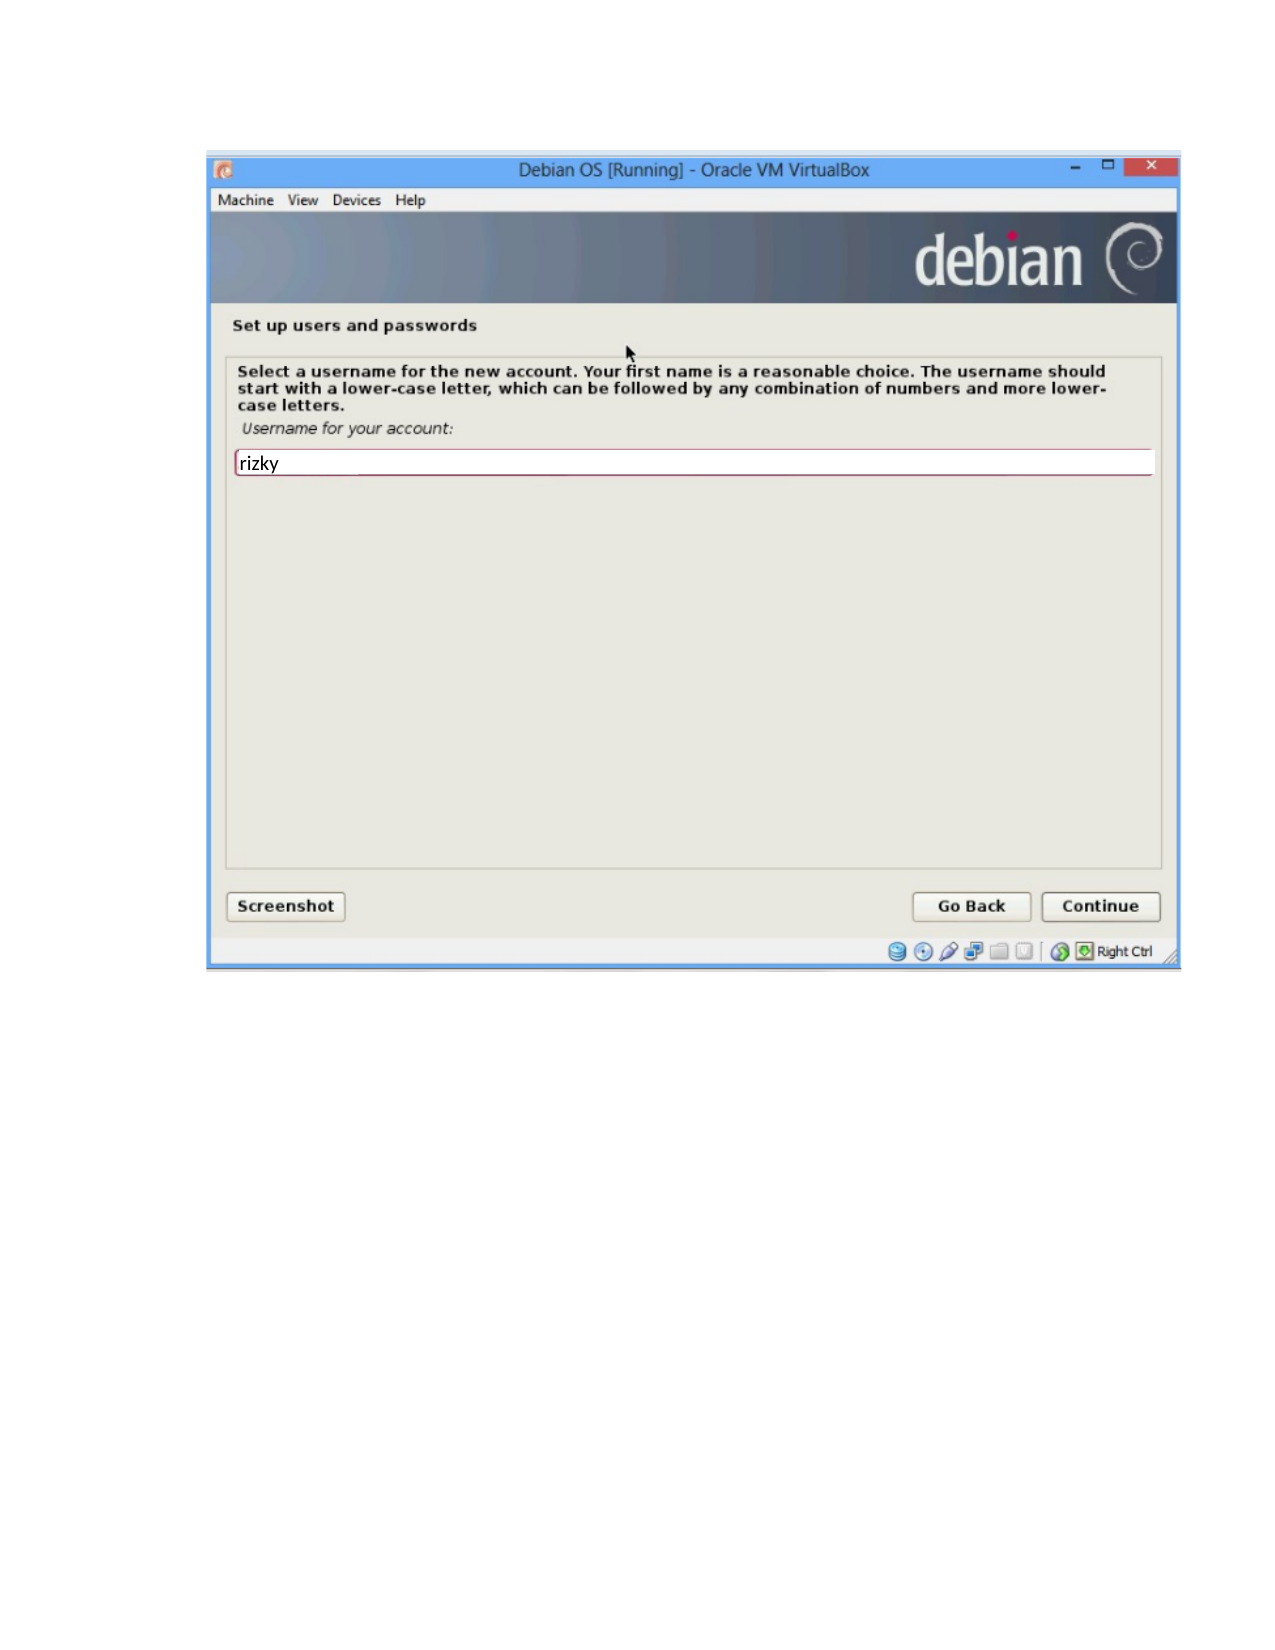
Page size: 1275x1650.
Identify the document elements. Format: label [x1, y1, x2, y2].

picture [206, 150, 1182, 972]
